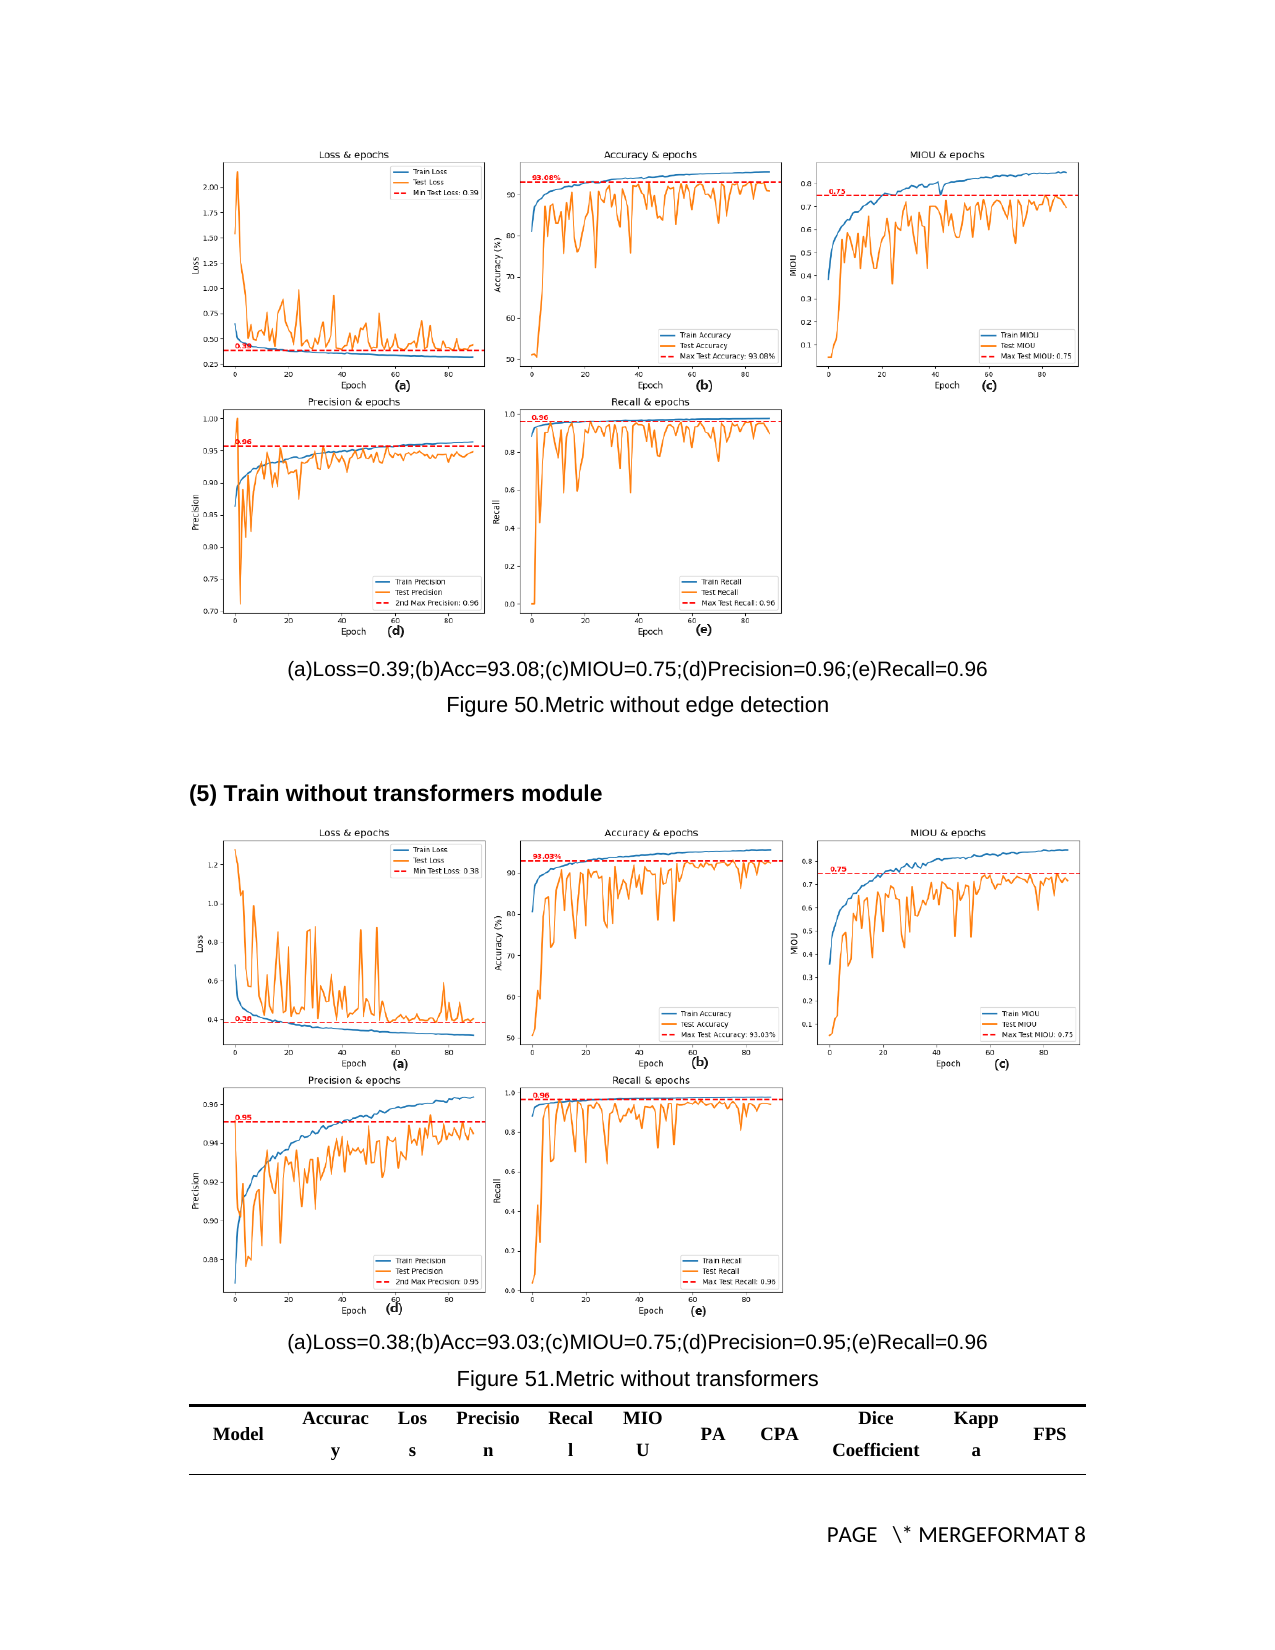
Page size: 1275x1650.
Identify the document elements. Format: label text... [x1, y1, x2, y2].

table_header PA [680, 1407, 746, 1474]
list Train without transformers module [189, 780, 1086, 806]
table_header Accuracy [287, 1407, 383, 1474]
table_header Model [189, 1407, 287, 1474]
table_header Dice Coefficient [813, 1407, 939, 1474]
table_header Recall [535, 1407, 606, 1474]
text (a)Loss=0.39;(b)Acc=93.08;(c)MIOU=0.75;(d)Precision=0.96;(e)Recall=0.96 [189, 656, 1086, 680]
table_header Loss [383, 1407, 441, 1474]
text Figure 51.Metric without transformers [189, 1366, 1086, 1391]
table_header FPS [1014, 1407, 1086, 1474]
table_header Kappa [939, 1407, 1013, 1474]
table_header MIOU [606, 1407, 679, 1474]
picture [188, 147, 1080, 638]
picture [188, 825, 1081, 1317]
text (a)Loss=0.38;(b)Acc=93.03;(c)MIOU=0.75;(d)Precision=0.95;(e)Recall=0.96 [189, 1330, 1086, 1354]
list Figure 50.Metric without edge detection [189, 692, 1086, 718]
table_header CPA [746, 1407, 813, 1474]
table_header Precision [441, 1407, 535, 1474]
